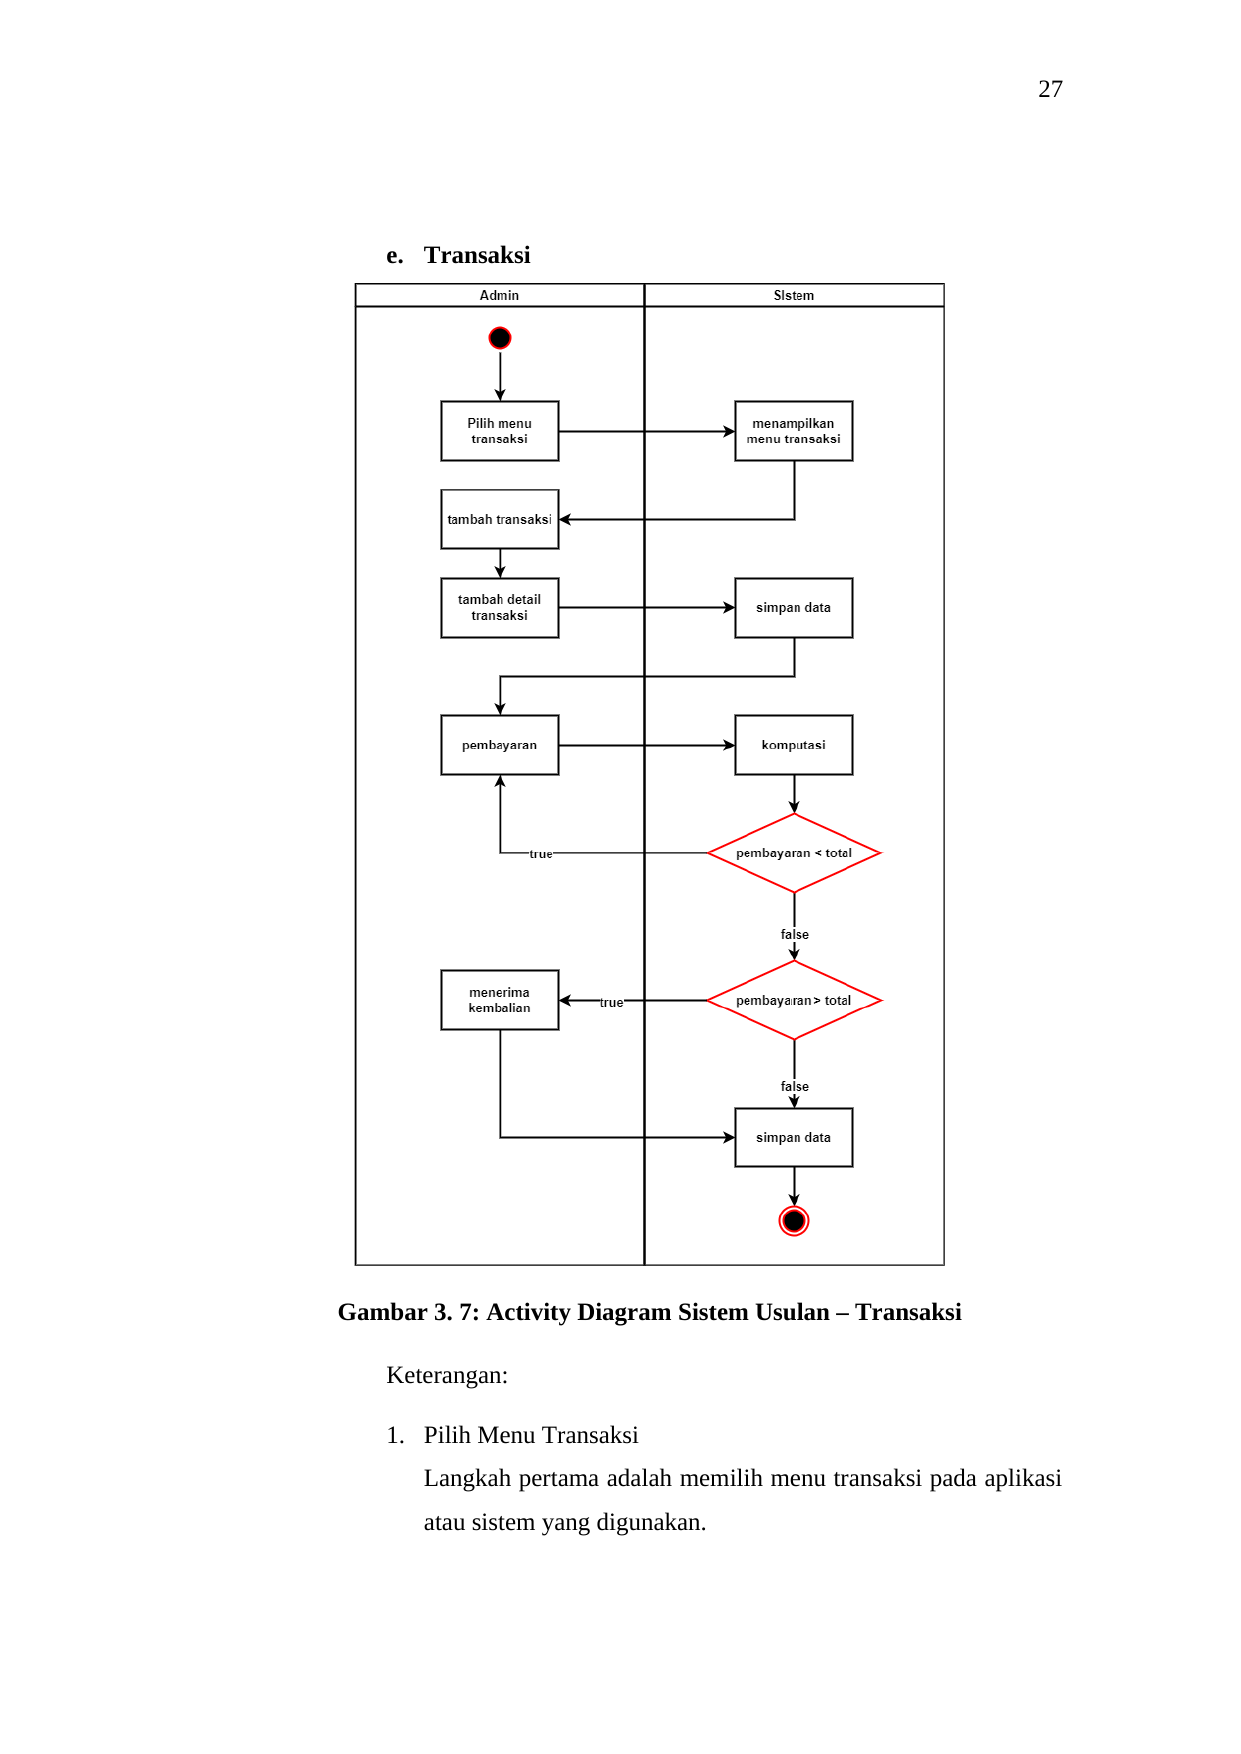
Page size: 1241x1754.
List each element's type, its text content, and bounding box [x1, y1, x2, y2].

list Pilih Menu Transaksi [386, 1420, 1063, 1449]
text Gambar 3. 7: Activity Diagram Sistem Usulan – Transaksi [236, 1297, 1063, 1325]
picture [354, 283, 945, 1266]
text Keterangan: [236, 1361, 1063, 1389]
subtitle Transaksi [386, 240, 1063, 269]
list Langkah pertama adalah memilih menu transaksi pada aplikasi atau sistem yang digunakan. [424, 1463, 1063, 1535]
